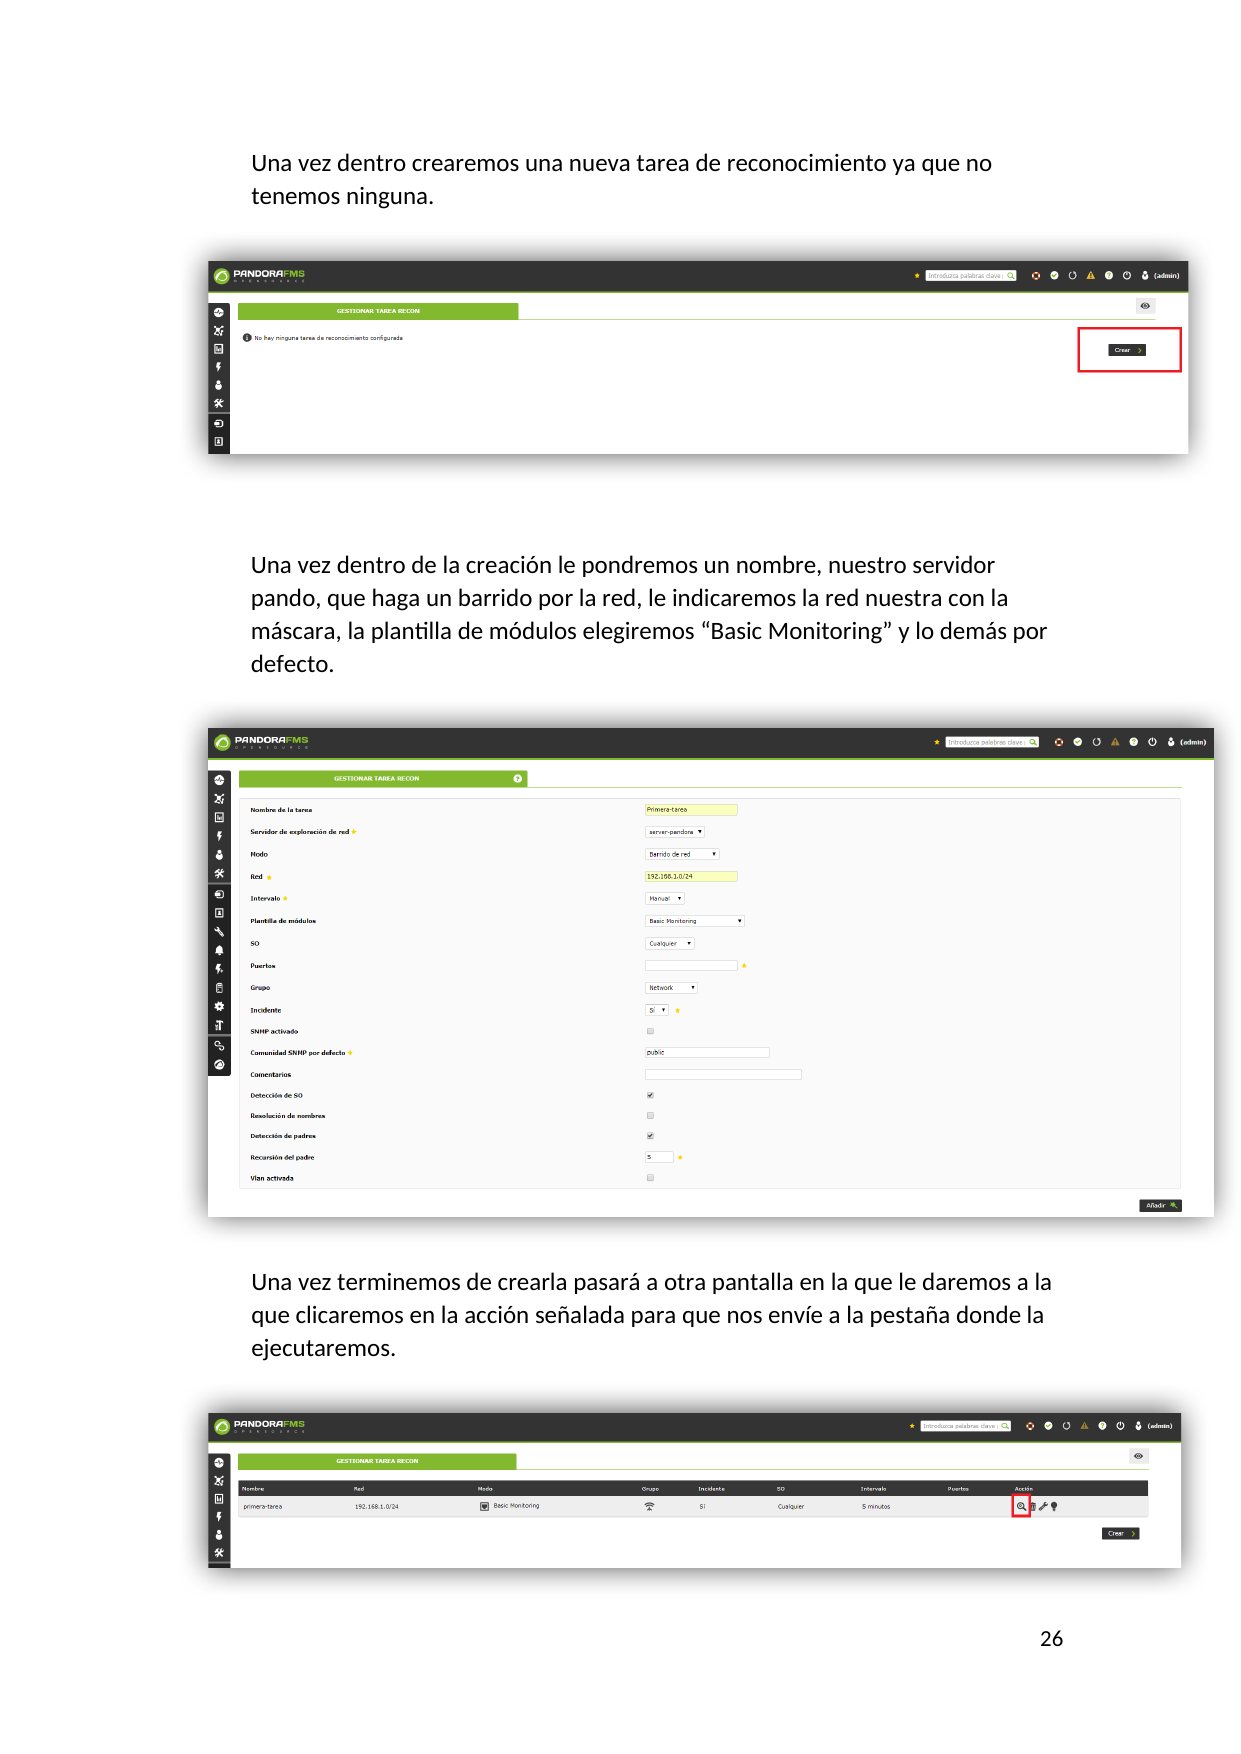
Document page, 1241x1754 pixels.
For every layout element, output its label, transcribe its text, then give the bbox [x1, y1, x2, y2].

text Una vez dentro crearemos una nueva tarea de reconocimiento ya que no tenemos ninguna. [251, 148, 1063, 211]
picture [208, 728, 1214, 1217]
picture [208, 261, 1189, 454]
text Una vez terminemos de crearla pasará a otra pantalla en la que le daremos a la que clicaremos en la acción señalada para que nos envíe a la pestaña donde la ejecutaremos. [251, 1266, 1063, 1363]
picture [208, 1413, 1182, 1568]
text Una vez dentro de la creación le pondremos un nombre, nuestro servidor pando, que haga un barrido por la red, le indicaremos la red nuestra con la máscara, la plantilla de módulos elegiremos “Basic Monitoring” y lo demás por defecto. [251, 549, 1063, 678]
